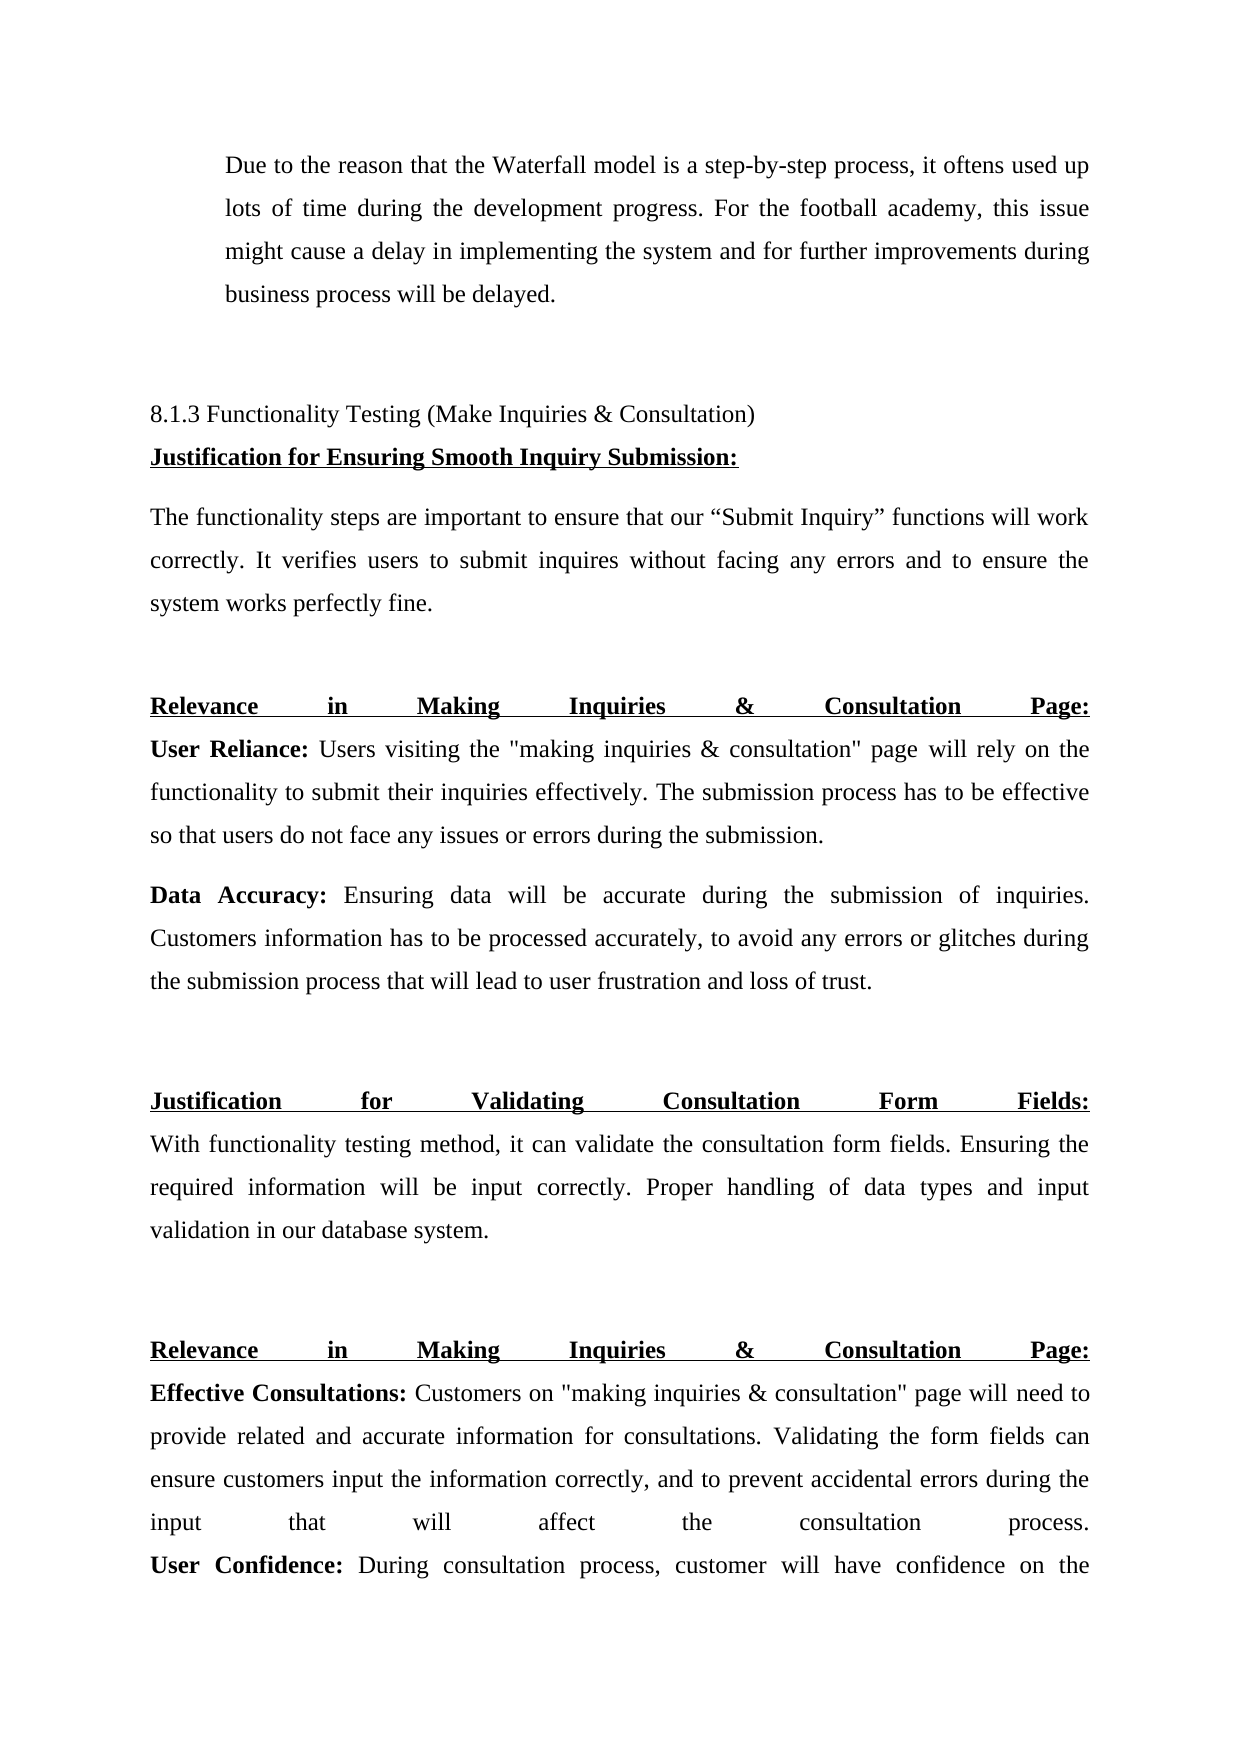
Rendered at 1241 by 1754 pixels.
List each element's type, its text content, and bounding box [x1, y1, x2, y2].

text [150, 1361, 1090, 1579]
text Relevance in Making Inquiries & Consultation Page: User Reliance: Users visiting the "making inquiries & consultation" page will rely on the functionality to submit their inquiries effectively. The submission process has to be effective so that users do not face any issues or errors during the submission. [150, 717, 1090, 849]
text Justification for Validating Consultation Form Fields: With functionality testing method, it can validate the consultation form fields. Ensuring the required information will be input correctly. Proper handling of data types and input validation in our database system. [150, 1086, 1090, 1111]
text Relevance in Making Inquiries & Consultation Page: User Reliance: Users visiting the "making inquiries & consultation" page will rely on the functionality to submit their inquiries effectively. The submission process has to be effective so that users do not face any issues or errors during the submission. [150, 648, 1090, 716]
text The functionality steps are important to ensure that our “Submit Inquiry” functions will work correctly. It verifies users to submit inquires without facing any errors and to ensure the system works perfectly fine. [150, 502, 1090, 617]
text Justification for Validating Consultation Form Fields: With functionality testing method, it can validate the consultation form fields. Ensuring the required information will be input correctly. Proper handling of data types and input validation in our database system. [150, 1112, 1090, 1244]
text Justification for Ensuring Smooth Inquiry Submission: [150, 442, 1090, 471]
subtitle 8.1.3 Functionality Testing (Make Inquiries & Consultation) [150, 399, 1090, 428]
text Data Accuracy: Ensuring data will be accurate during the submission of inquiries. Customers information has to be processed accurately, to avoid any errors or glitches during the submission process that will lead to user frustration and loss of trust. [150, 880, 1090, 995]
list Due to the reason that the Waterfall model is a step-by-step process, it oftens used up lots of time during the development progress. For the football academy, this issue might cause a delay in implementing the system and for further improvements during business process will be delayed. [225, 150, 1090, 308]
